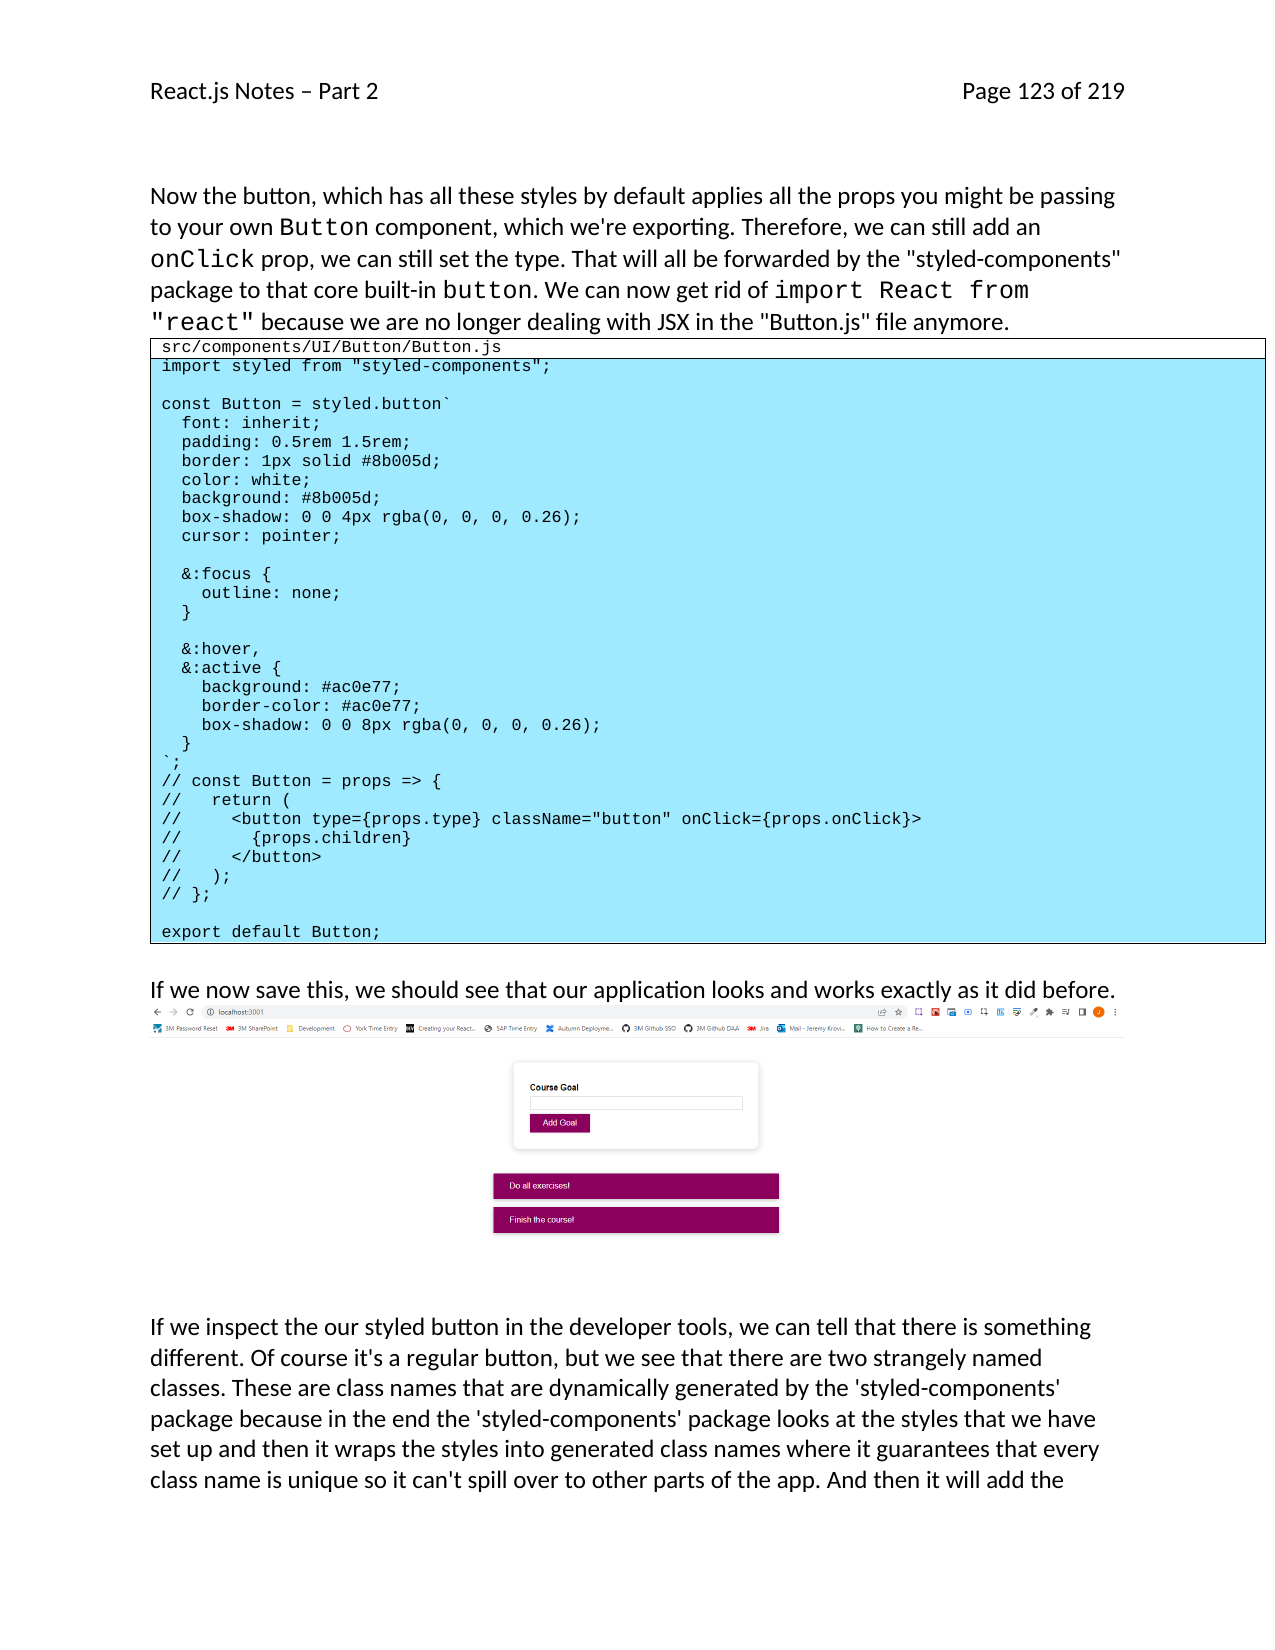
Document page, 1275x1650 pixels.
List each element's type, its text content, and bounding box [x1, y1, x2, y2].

text Now the button, which has all these styles by default applies all the props you might be passing to your own Button component, which we're exporting. Therefore, we can still add an onClick prop, we can still set the type. That will all be forwarded by the "styled-components" package to that core built-in button. We can now get rid of import React from "react" because we are no longer dealing with JSX in the "Button.js" file anymore. [150, 181, 1125, 338]
table_header src/components/UI/Button/Button.js [151, 339, 1265, 357]
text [150, 1311, 1125, 1494]
text If we now save this, we should see that our application looks and works exactly as it did before. [150, 974, 1125, 1004]
picture [150, 1004, 1125, 1251]
table_cell import styled from "styled-components"; const Button = styled.button` font: inherit; padding: 0.5rem 1.5rem; border: 1px solid #8b005d; color: white; background: #8b005d; box-shadow: 0 0 4px rgba(0, 0, 0, 0.26); cursor: pointer; &:focus { outline: none; } &:hover, &:active { background: #ac0e77; border-color: #ac0e77; box-shadow: 0 0 8px rgba(0, 0, 0, 0.26); } `; // const Button = props => { // return ( // <button type={props.type} className="button" onClick={props.onClick}> // {props.children} // </button> // ); // }; export default Button; [151, 359, 1265, 942]
